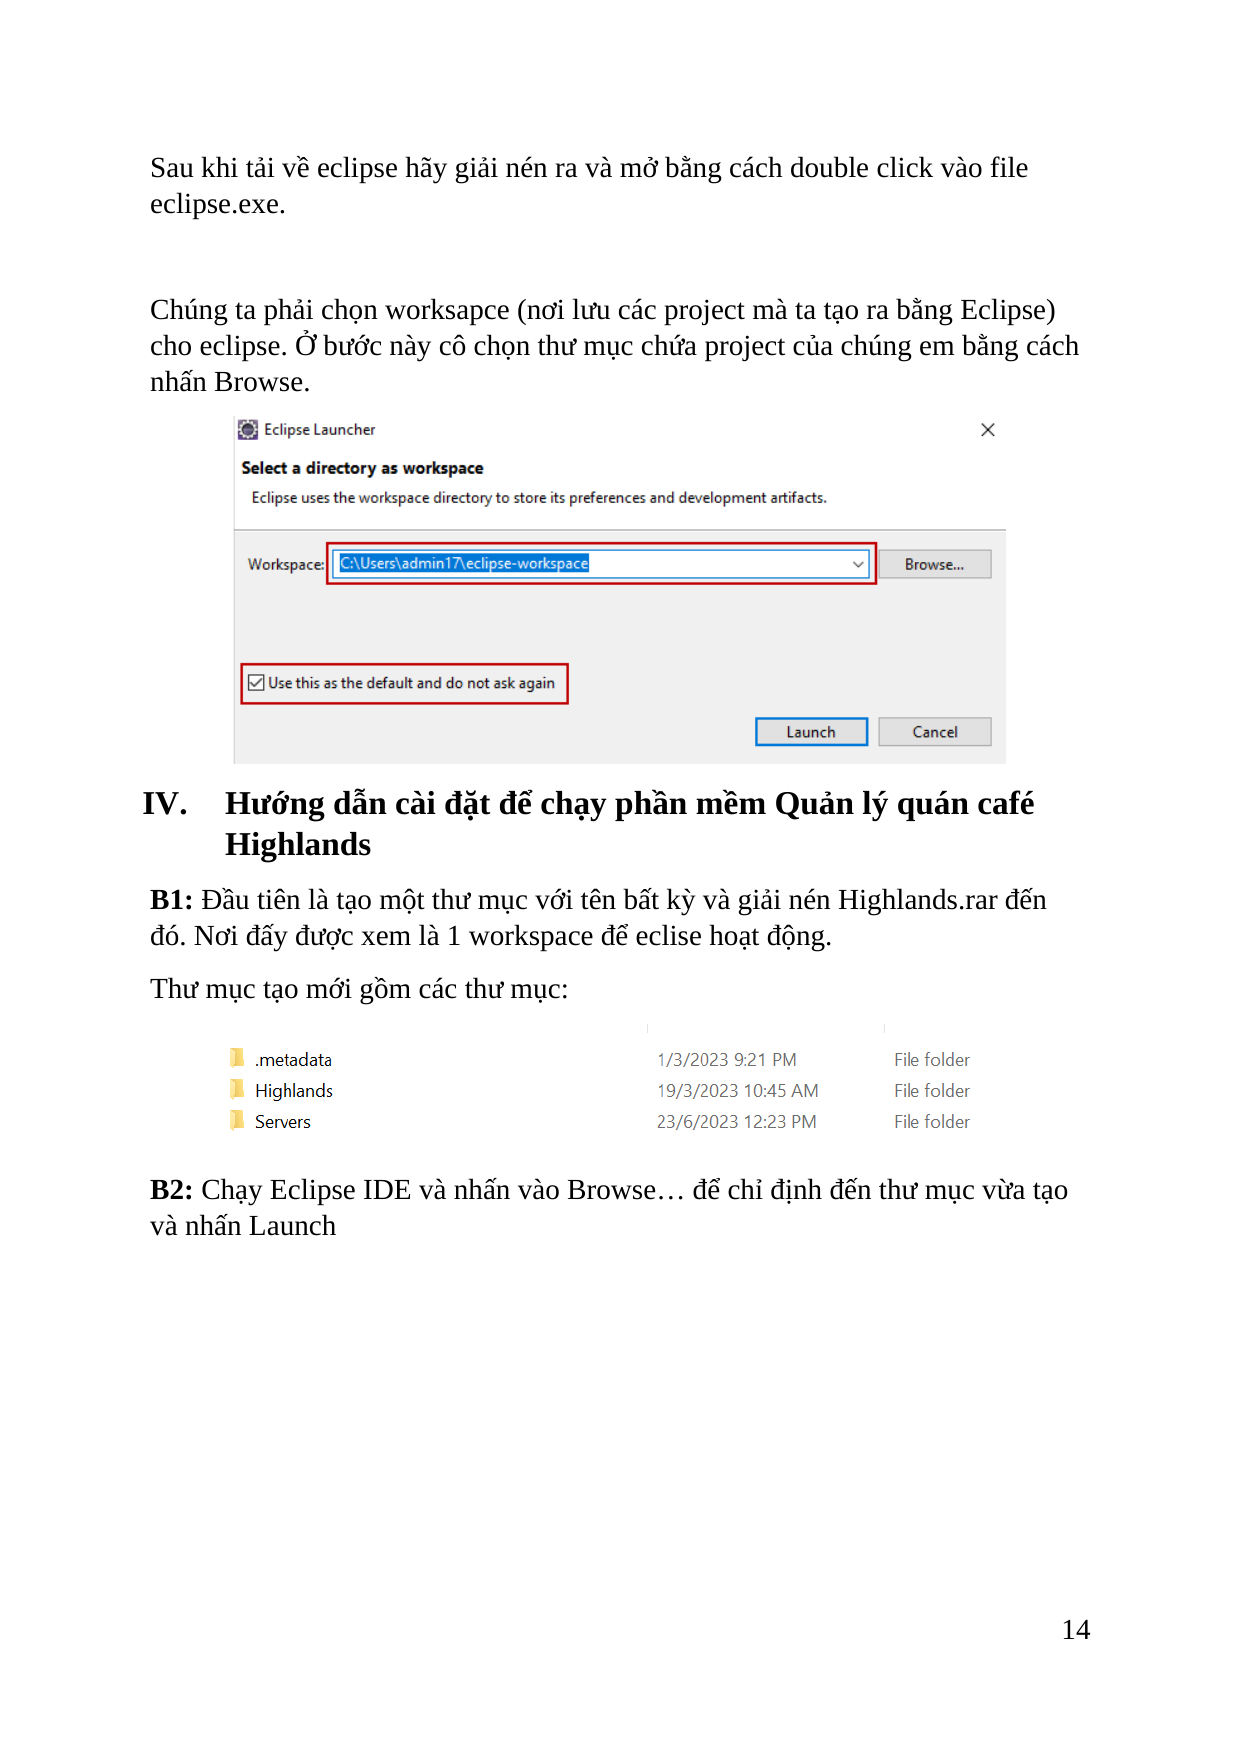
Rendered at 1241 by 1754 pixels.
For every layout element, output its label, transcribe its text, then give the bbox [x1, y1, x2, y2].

picture [233, 416, 1007, 764]
text B2: Chạy Eclipse IDE và nhấn vào Browse… để chỉ định đến thư mục vừa tạo và nhấn Launch [150, 1172, 1090, 1242]
text B1: Đầu tiên là tạo một thư mục với tên bất kỳ và giải nén Highlands.rar đến đó. Nơi đấy được xem là 1 workspace để eclise hoạt động. [150, 882, 1090, 952]
list Hướng dẫn cài đặt để chạy phần mềm Quản lý quán café Highlands [187, 783, 1090, 863]
text Thư mục tạo mới gồm các thư mục: [150, 971, 1090, 1005]
picture [205, 1024, 1035, 1153]
text Sau khi tải về eclipse hãy giải nén ra và mở bằng cách double click vào file eclipse.exe. [150, 150, 1090, 220]
text Chúng ta phải chọn worksapce (nơi lưu các project mà ta tạo ra bằng Eclipse) cho eclipse. Ở bước này cô chọn thư mục chứa project của chúng em bằng cách nhấn Browse. [150, 292, 1090, 398]
